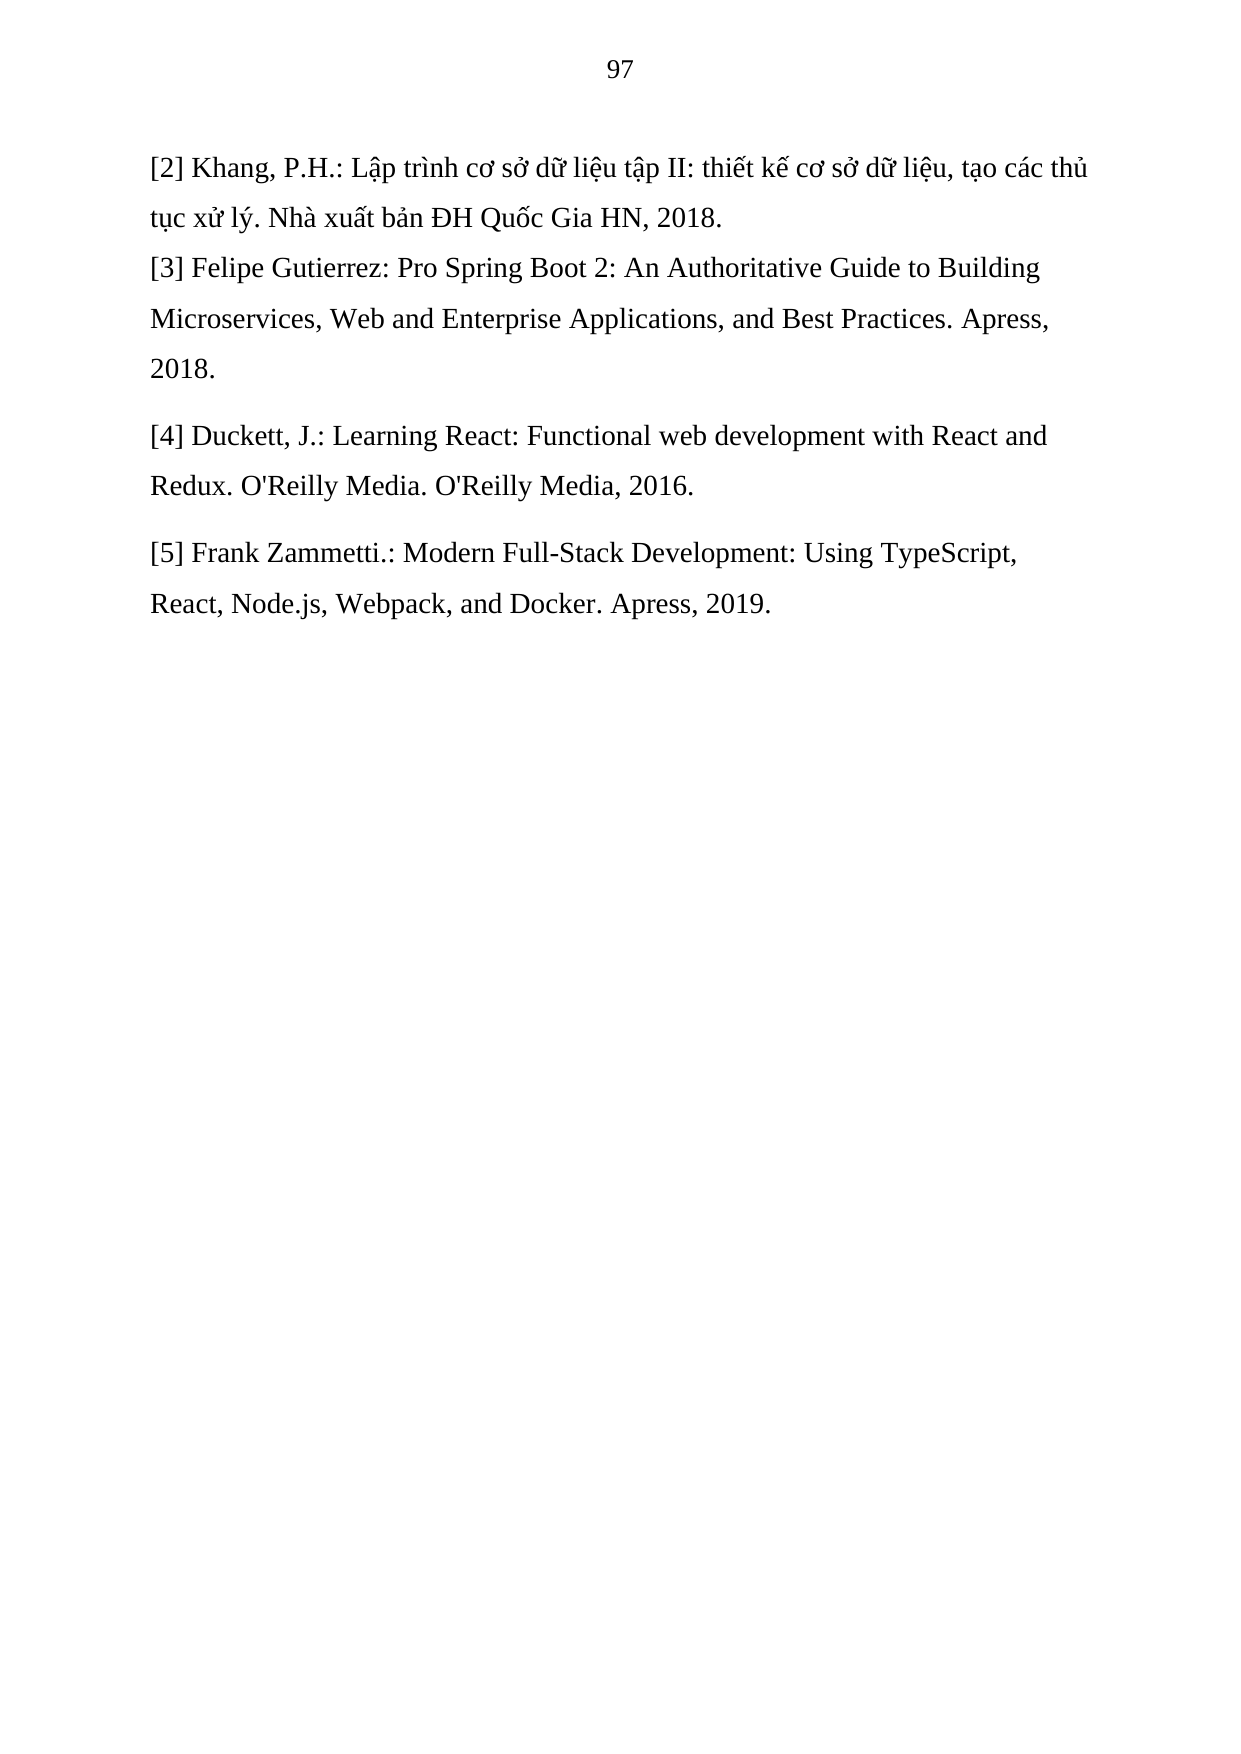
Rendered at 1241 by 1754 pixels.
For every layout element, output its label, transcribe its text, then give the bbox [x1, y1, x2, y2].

text [5] Frank Zammetti.: Modern Full-Stack Development: Using TypeScript, React, Node.js, Webpack, and Docker. Apress, 2019. [150, 536, 1090, 619]
text [4] Duckett, J.: Learning React: Functional web development with React and Redux. O'Reilly Media. O'Reilly Media, 2016. [150, 418, 1090, 502]
text [2] Khang, P.H.: Lập trình cơ sở dữ liệu tập II: thiết kế cơ sở dữ liệu, tạo các thủ tục xử lý. Nhà xuất bản ĐH Quốc Gia HN, 2018. [150, 150, 1090, 234]
text [3] Felipe Gutierrez: Pro Spring Boot 2: An Authoritative Guide to Building Microservices, Web and Enterprise Applications, and Best Practices. Apress, 2018. [150, 251, 1090, 385]
